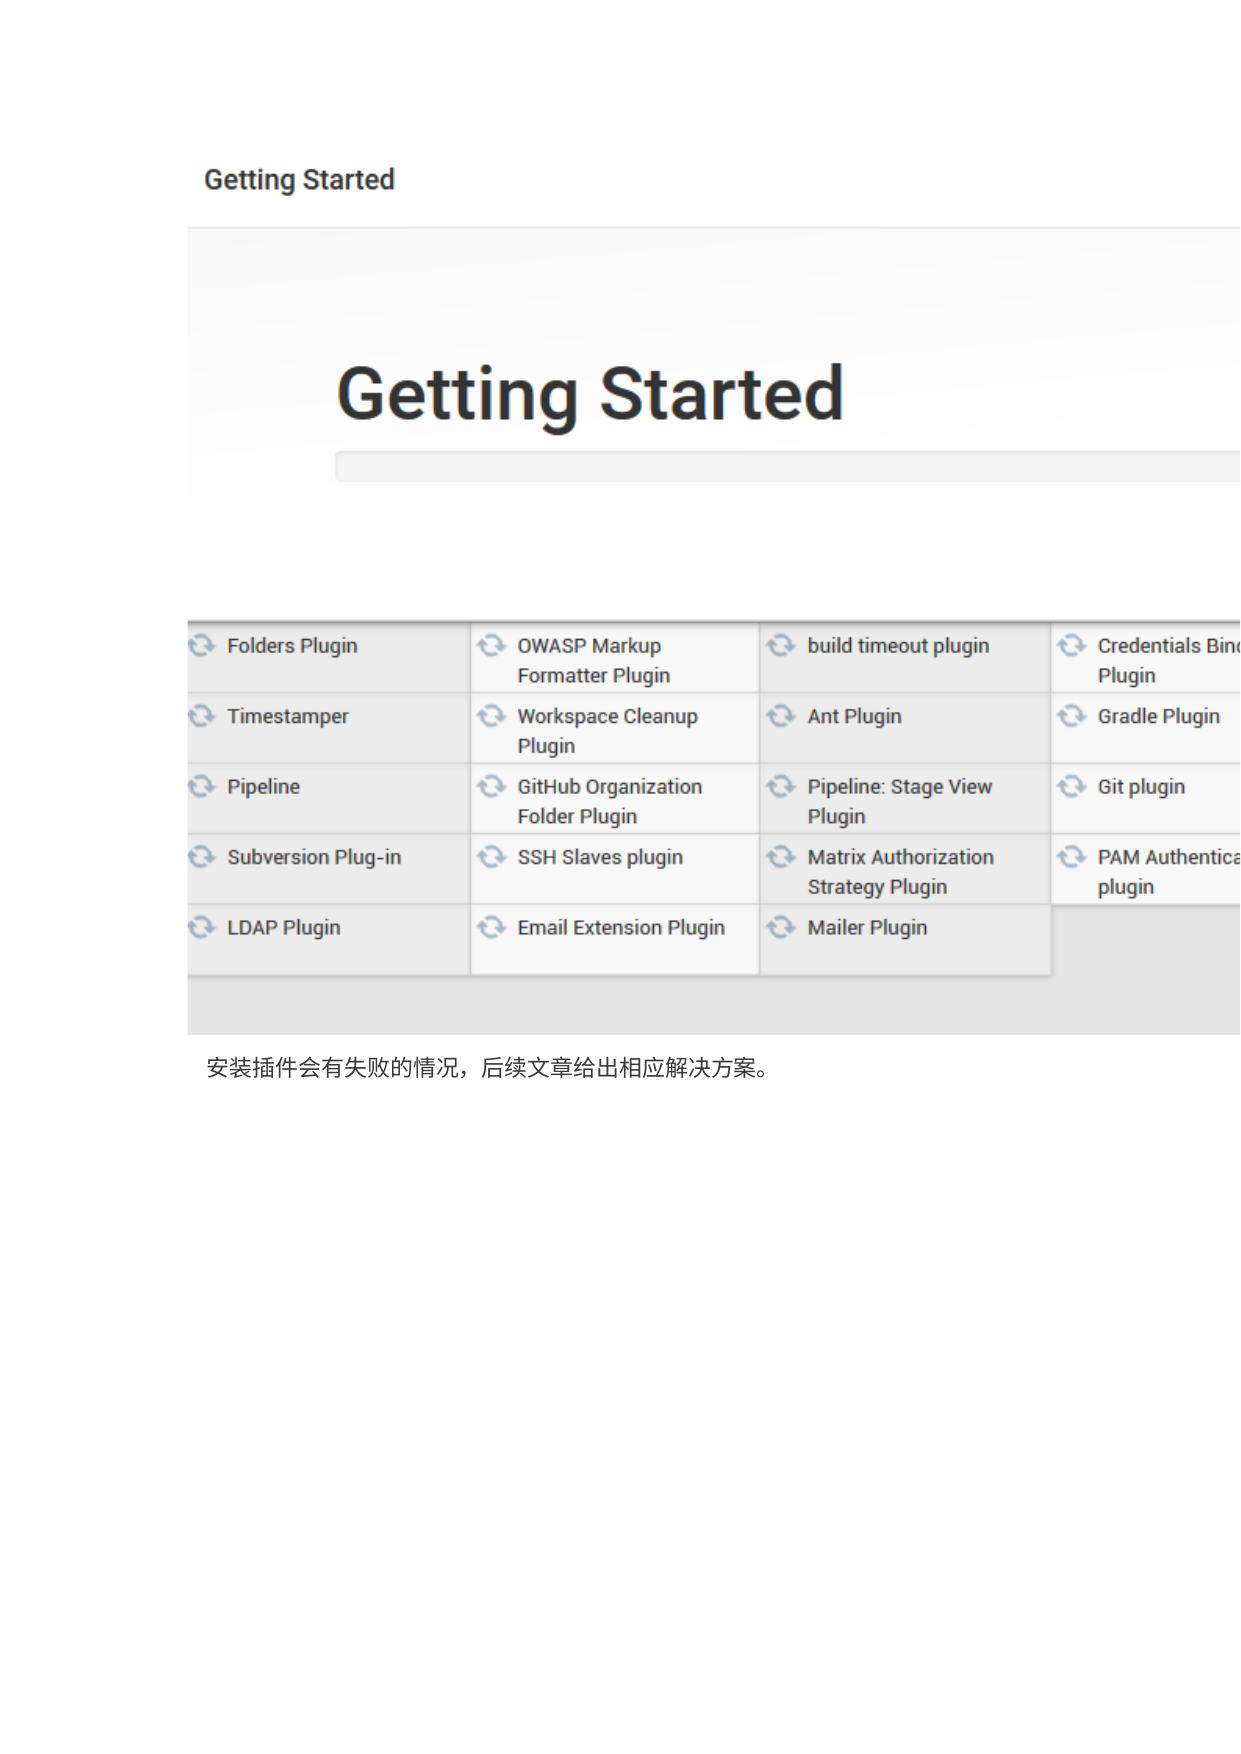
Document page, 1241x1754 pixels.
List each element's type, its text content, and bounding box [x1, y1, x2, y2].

text 安装插件会有失败的情况，后续文章给出相应解决方案。 [187, 1050, 1053, 1083]
picture [187, 150, 1241, 1035]
